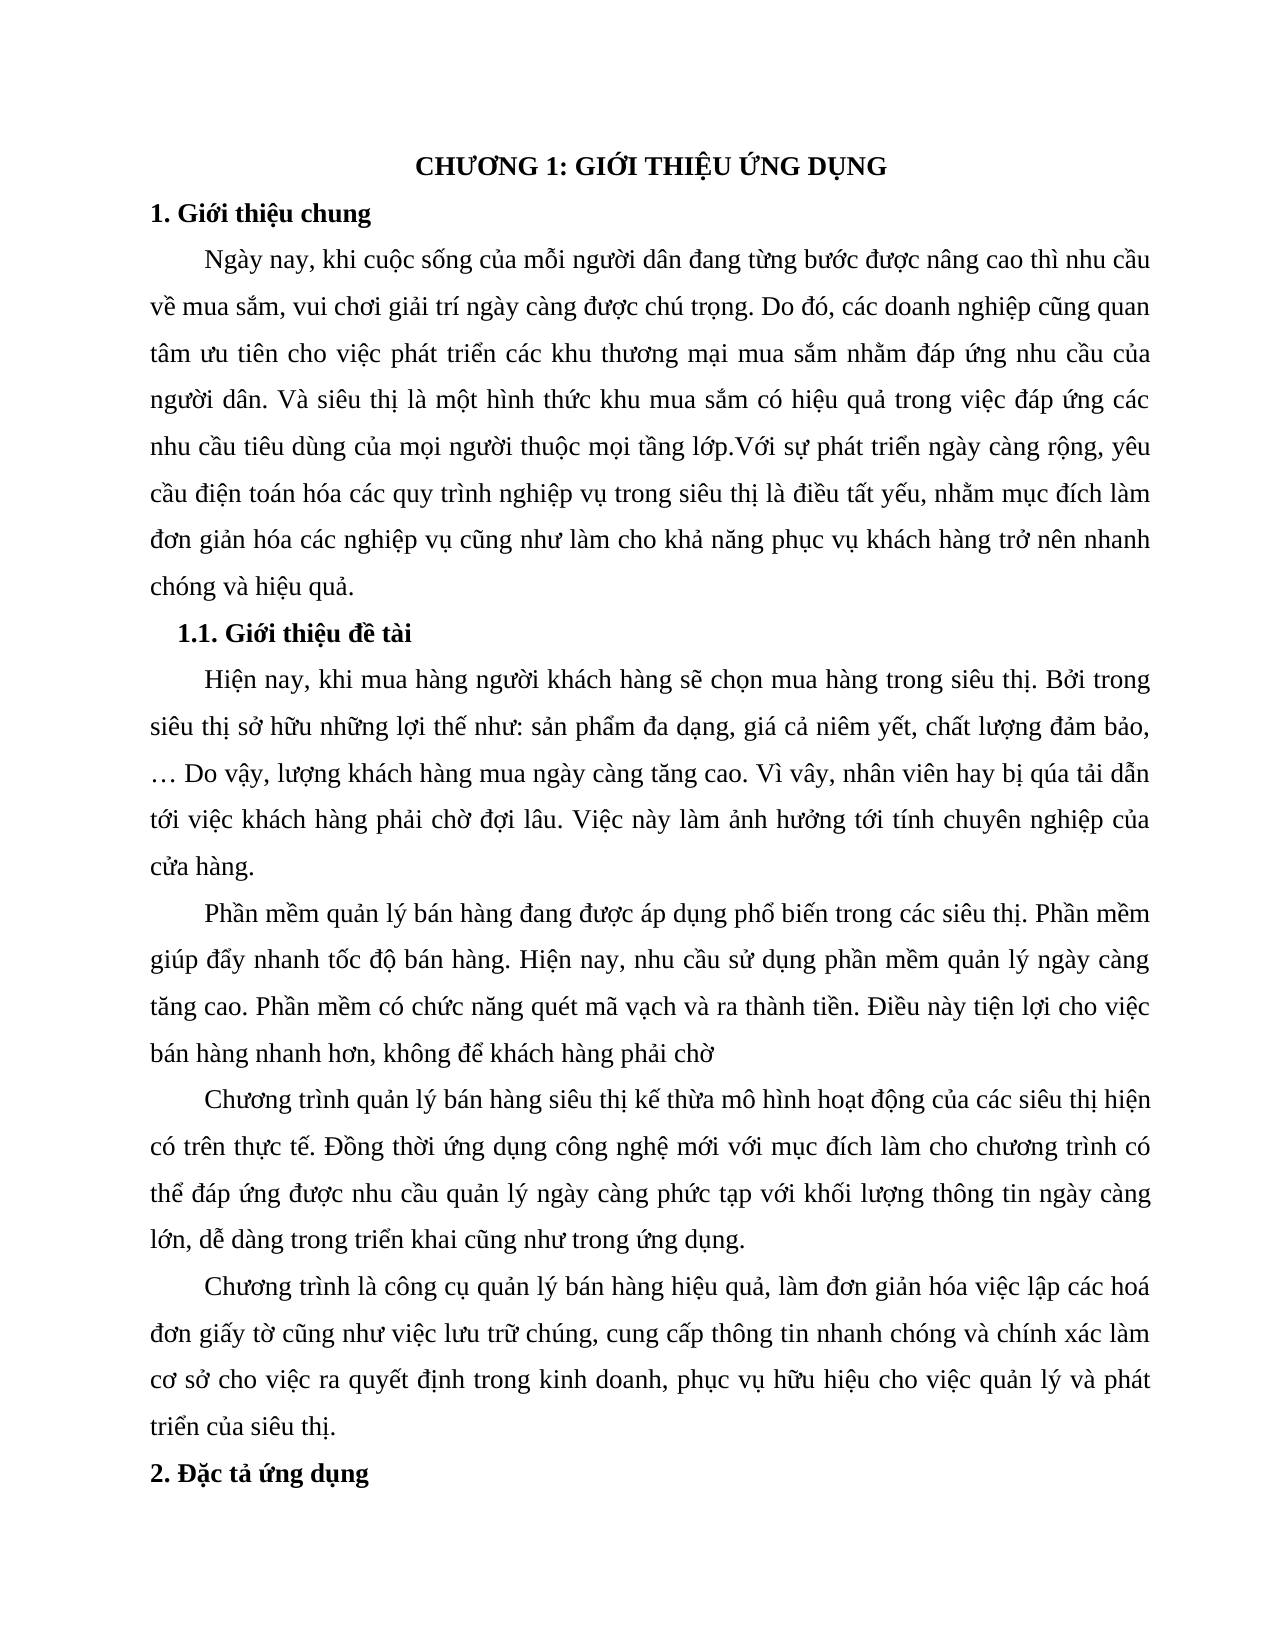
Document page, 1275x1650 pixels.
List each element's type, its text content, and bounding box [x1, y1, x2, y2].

list Giới thiệu chung [150, 197, 1152, 228]
text CHƯƠNG 1: GIỚI THIỆU ỨNG DỤNG [150, 150, 1152, 181]
text Hiện nay, khi mua hàng người khách hàng sẽ chọn mua hàng trong siêu thị. Bởi trong siêu thị sở hữu những lợi thế như: sản phẩm đa dạng, giá cả niêm yết, chất lượng đảm bảo,… Do vậy, lượng khách hàng mua ngày càng tăng cao. Vì vây, nhân viên hay bị qúa tải dẫn tới việc khách hàng phải chờ đợi lâu. Việc này làm ảnh hưởng tới tính chuyên nghiệp của cửa hàng. [150, 663, 1152, 881]
text 2. Đặc tả ứng dụng [150, 1457, 1152, 1488]
text Ngày nay, khi cuộc sống của mỗi người dân đang từng bước được nâng cao thì nhu cầu về mua sắm, vui chơi giải trí ngày càng được chú trọng. Do đó, các doanh nghiệp cũng quan tâm ưu tiên cho việc phát triển các khu thương mại mua sắm nhằm đáp ứng nhu cầu của người dân. Và siêu thị là một hình thức khu mua sắm có hiệu quả trong việc đáp ứng các nhu cầu tiêu dùng của mọi người thuộc mọi tầng lớp.Với sự phát triển ngày càng rộng, yêu cầu điện toán hóa các quy trình nghiệp vụ trong siêu thị là điều tất yếu, nhằm mục đích làm đơn giản hóa các nghiệp vụ cũng như làm cho khả năng phục vụ khách hàng trở nên nhanh chóng và hiệu quả. [150, 243, 1152, 601]
text Chương trình quản lý bán hàng siêu thị kế thừa mô hình hoạt động của các siêu thị hiện có trên thực tế. Đồng thời ứng dụng công nghệ mới với mục đích làm cho chương trình có thể đáp ứng được nhu cầu quản lý ngày càng phức tạp với khối lượng thông tin ngày càng lớn, dễ dàng trong triển khai cũng như trong ứng dụng. [150, 1083, 1152, 1254]
list Giới thiệu đề tài [150, 617, 1152, 648]
text Chương trình là công cụ quản lý bán hàng hiệu quả, làm đơn giản hóa việc lập các hoá đơn giấy tờ cũng như việc lưu trữ chúng, cung cấp thông tin nhanh chóng và chính xác làm cơ sở cho việc ra quyết định trong kinh doanh, phục vụ hữu hiệu cho việc quản lý và phát triển của siêu thị. [150, 1270, 1152, 1441]
text Phần mềm quản lý bán hàng đang được áp dụng phổ biến trong các siêu thị. Phần mềm giúp đẩy nhanh tốc độ bán hàng. Hiện nay, nhu cầu sử dụng phần mềm quản lý ngày càng tăng cao. Phần mềm có chức năng quét mã vạch và ra thành tiền. Điều này tiện lợi cho việc bán hàng nhanh hơn, không để khách hàng phải chờ [150, 897, 1152, 1068]
